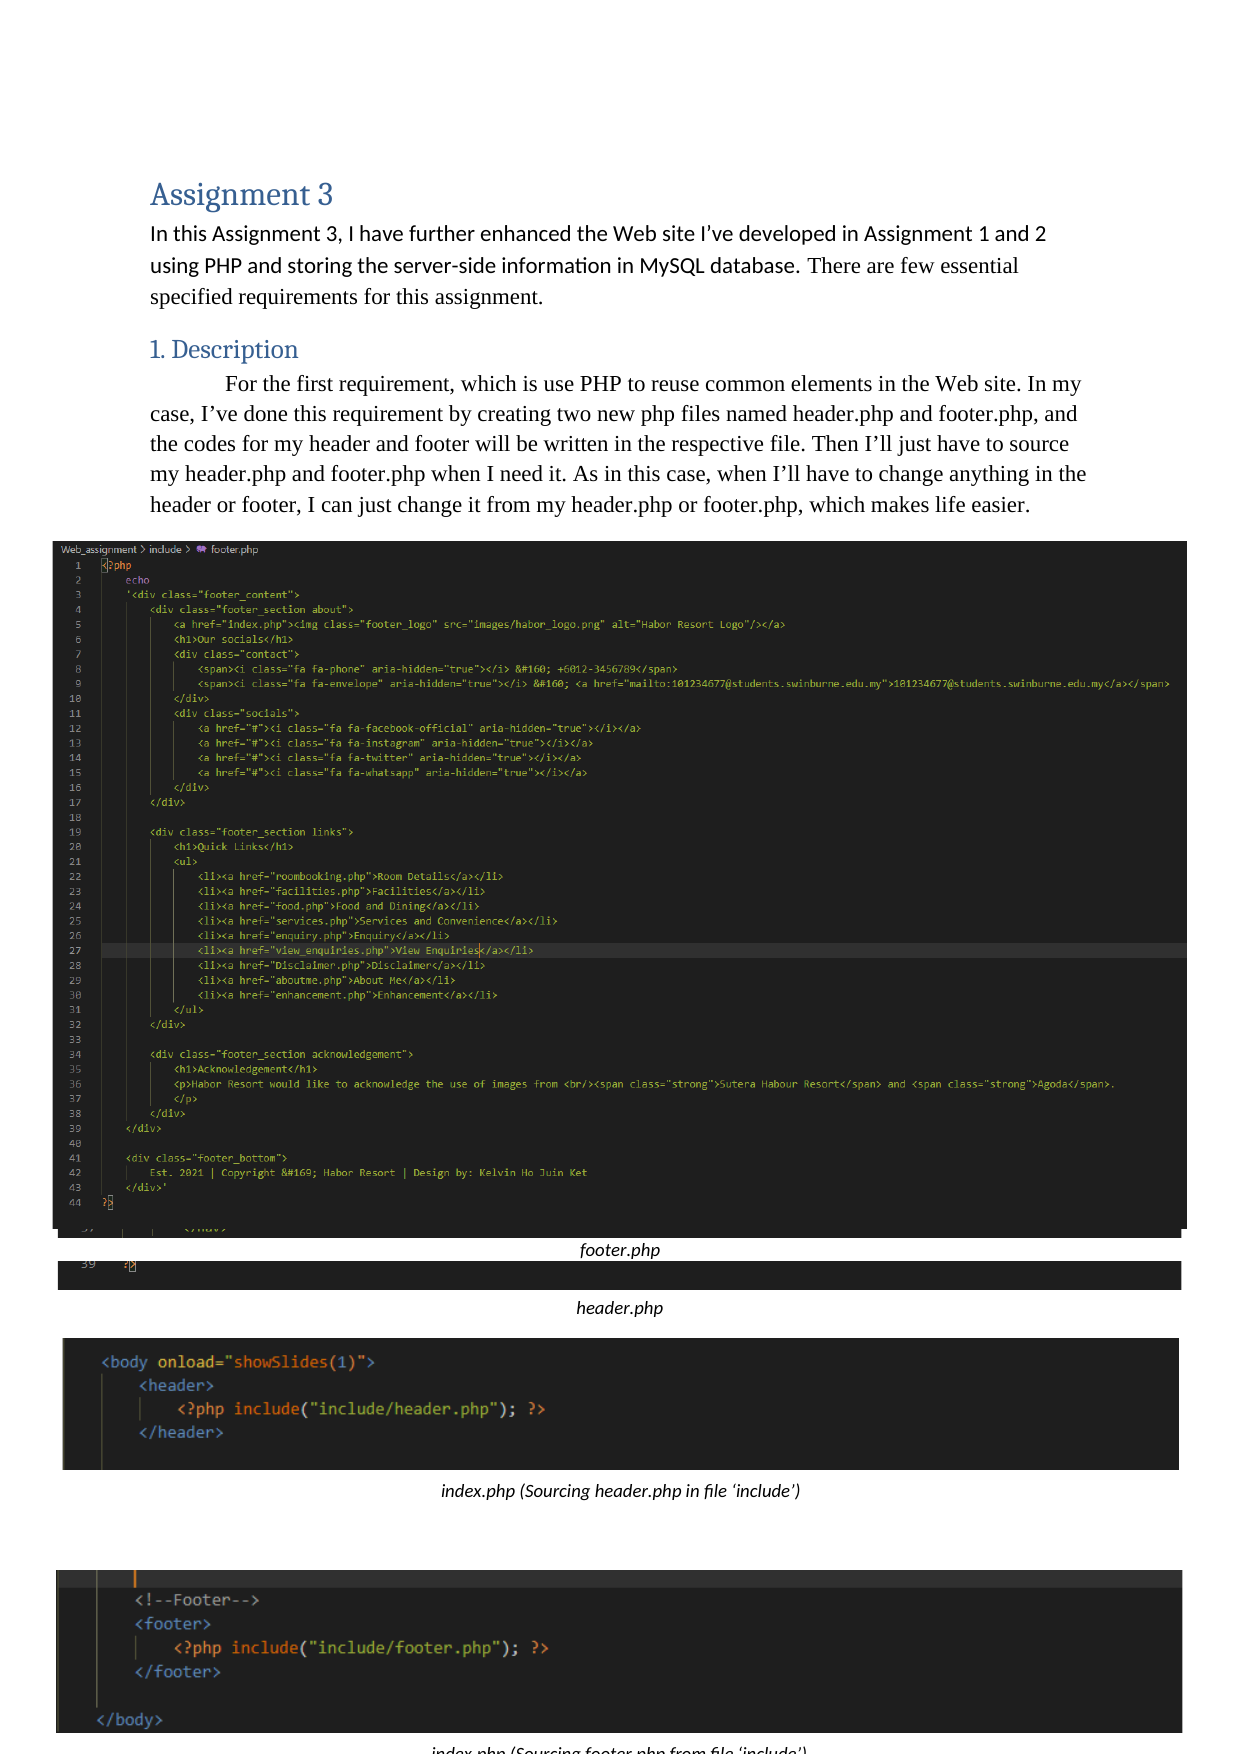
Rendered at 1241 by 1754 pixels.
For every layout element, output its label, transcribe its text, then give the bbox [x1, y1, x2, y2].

subtitle Assignment 3 [150, 175, 1090, 213]
text In this Assignment 3, I have further enhanced the Web site I’ve developed in Assignment 1 and 2 using PHP and storing the server-side information in MySQL database. There are few essential specified requirements for this assignment. [150, 219, 1090, 309]
picture [57, 1261, 1182, 1290]
text For the first requirement, which is use PHP to reuse common elements in the Web site. In my case, I’ve done this requirement by creating two new php files named header.php and footer.php, and the codes for my header and footer will be written in the respective file. Then I’ll just have to source my header.php and footer.php when I need it. As in this case, when I’ll have to change anything in the header or footer, I can just change it from my header.php or footer.php, which makes life easier. [150, 370, 1090, 517]
subtitle 1. Description [150, 334, 1090, 365]
picture [52, 541, 1187, 1238]
picture [62, 1338, 1179, 1470]
picture [56, 1570, 1183, 1733]
